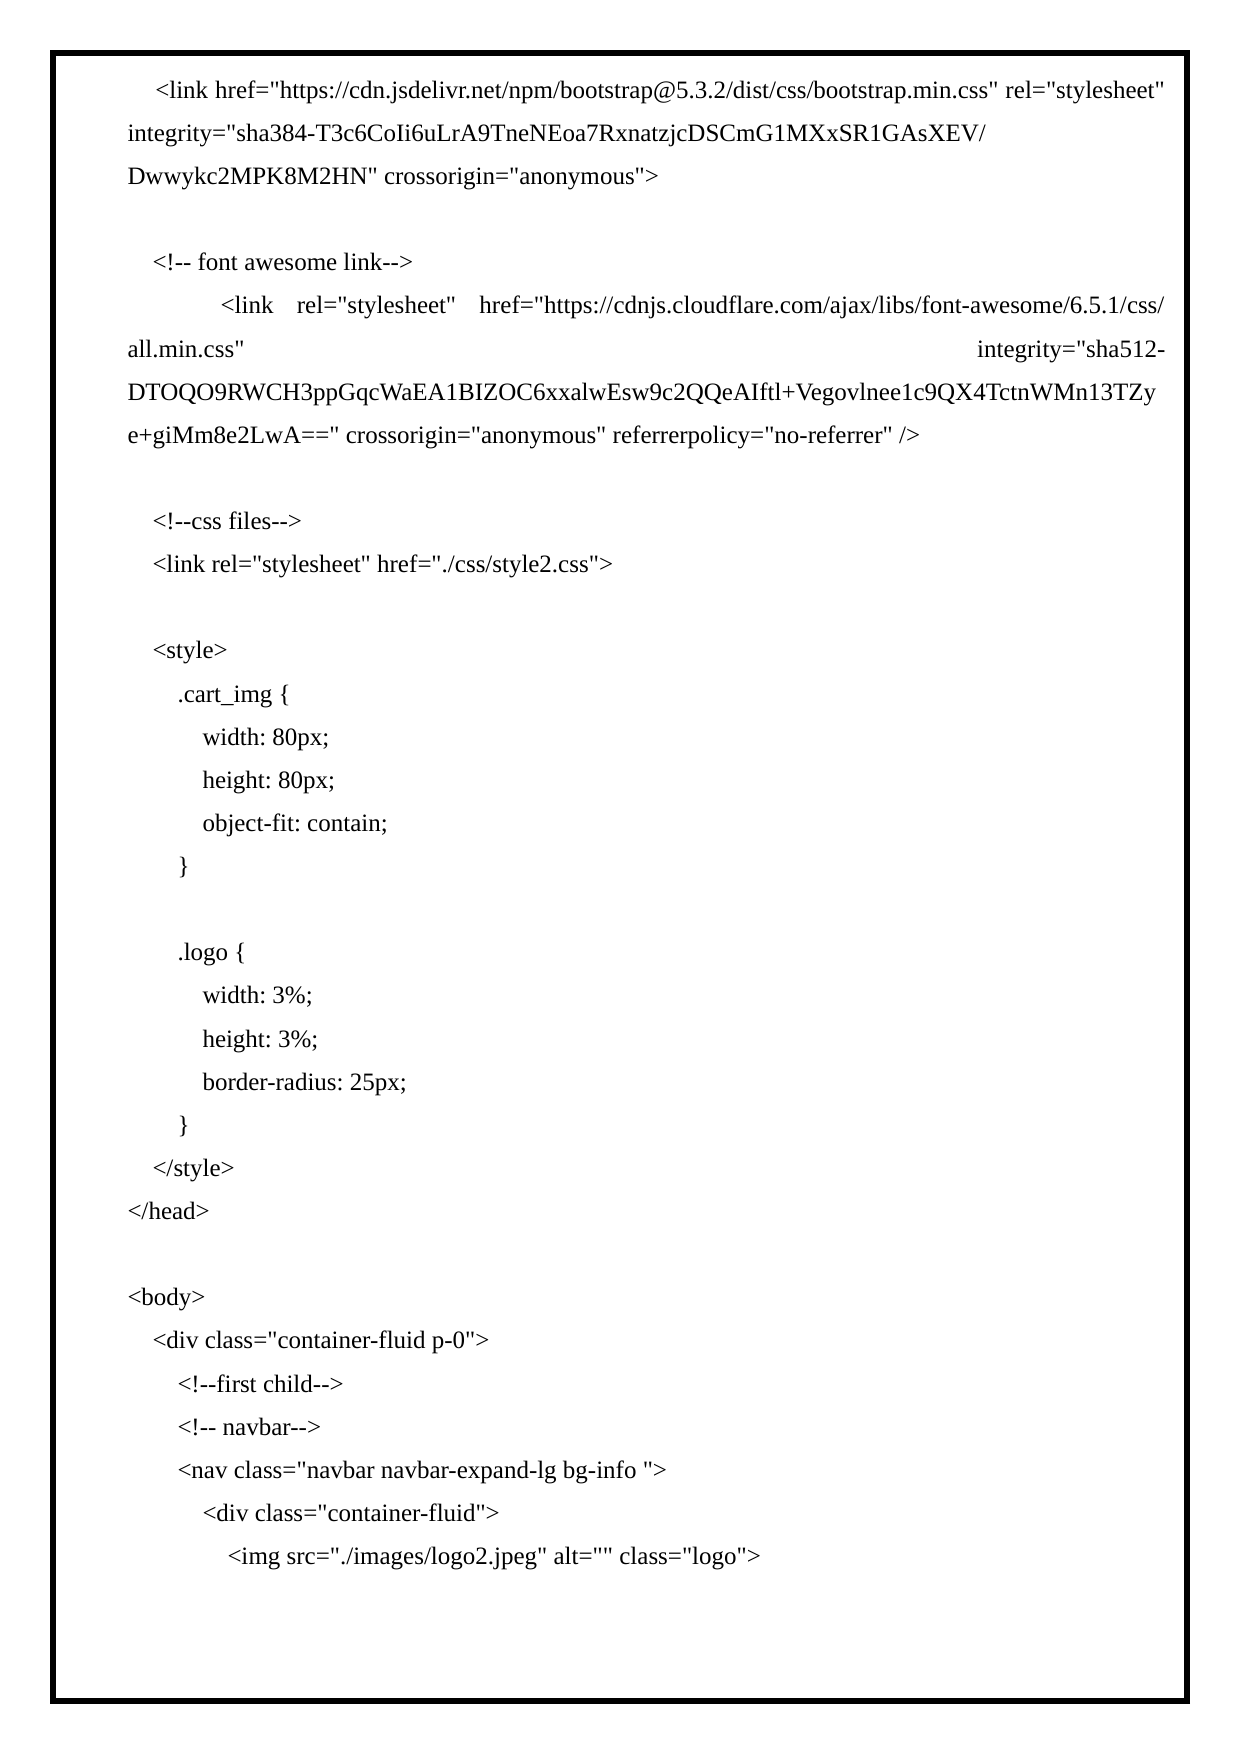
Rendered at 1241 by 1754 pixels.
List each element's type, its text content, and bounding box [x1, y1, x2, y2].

list border-radius: 25px; [127, 1067, 1165, 1096]
list <nav class="navbar navbar-expand-lg bg-info "> [127, 1455, 1165, 1484]
list } [127, 851, 1165, 880]
list } [127, 1110, 1165, 1139]
list <!--css files--> [127, 506, 1165, 535]
list <link rel="stylesheet" href="./css/style2.css"> [127, 549, 1165, 578]
list <!-- font awesome link--> [127, 247, 1165, 276]
list <style> [127, 636, 1165, 664]
list height: 3%; [127, 1024, 1165, 1052]
list <link href="https://cdn.jsdelivr.net/npm/bootstrap@5.3.2/dist/css/bootstrap.min.css" rel="stylesheet" integrity="sha384-T3c6CoIi6uLrA9TneNEoa7RxnatzjcDSCmG1MXxSR1GAsXEV/Dwwykc2MPK8M2HN" crossorigin="anonymous"> [127, 75, 1165, 190]
list width: 80px; [127, 722, 1165, 751]
list .logo { [127, 937, 1165, 966]
list width: 3%; [127, 981, 1165, 1009]
list .cart_img { [127, 679, 1165, 707]
list <link rel="stylesheet" href="https://cdnjs.cloudflare.com/ajax/libs/font-awesome/6.5.1/css/all.min.css" integrity="sha512-DTOQO9RWCH3ppGqcWaEA1BIZOC6xxalwEsw9c2QQeAIftl+Vegovlnee1c9QX4TctnWMn13TZye+giMm8e2LwA==" crossorigin="anonymous" referrerpolicy="no-referrer" /> [127, 291, 1165, 449]
list <!-- navbar--> [127, 1412, 1165, 1441]
list </style> [127, 1153, 1165, 1182]
list <div class="container-fluid p-0"> [127, 1326, 1165, 1354]
list height: 80px; [127, 765, 1165, 794]
list </head> [127, 1196, 1165, 1225]
list <body> [127, 1282, 1165, 1311]
list <div class="container-fluid"> [127, 1498, 1165, 1527]
list <img src="./images/logo2.jpeg" alt="" class="logo"> [127, 1541, 1165, 1570]
list object-fit: contain; [127, 808, 1165, 837]
list <!--first child--> [127, 1369, 1165, 1397]
